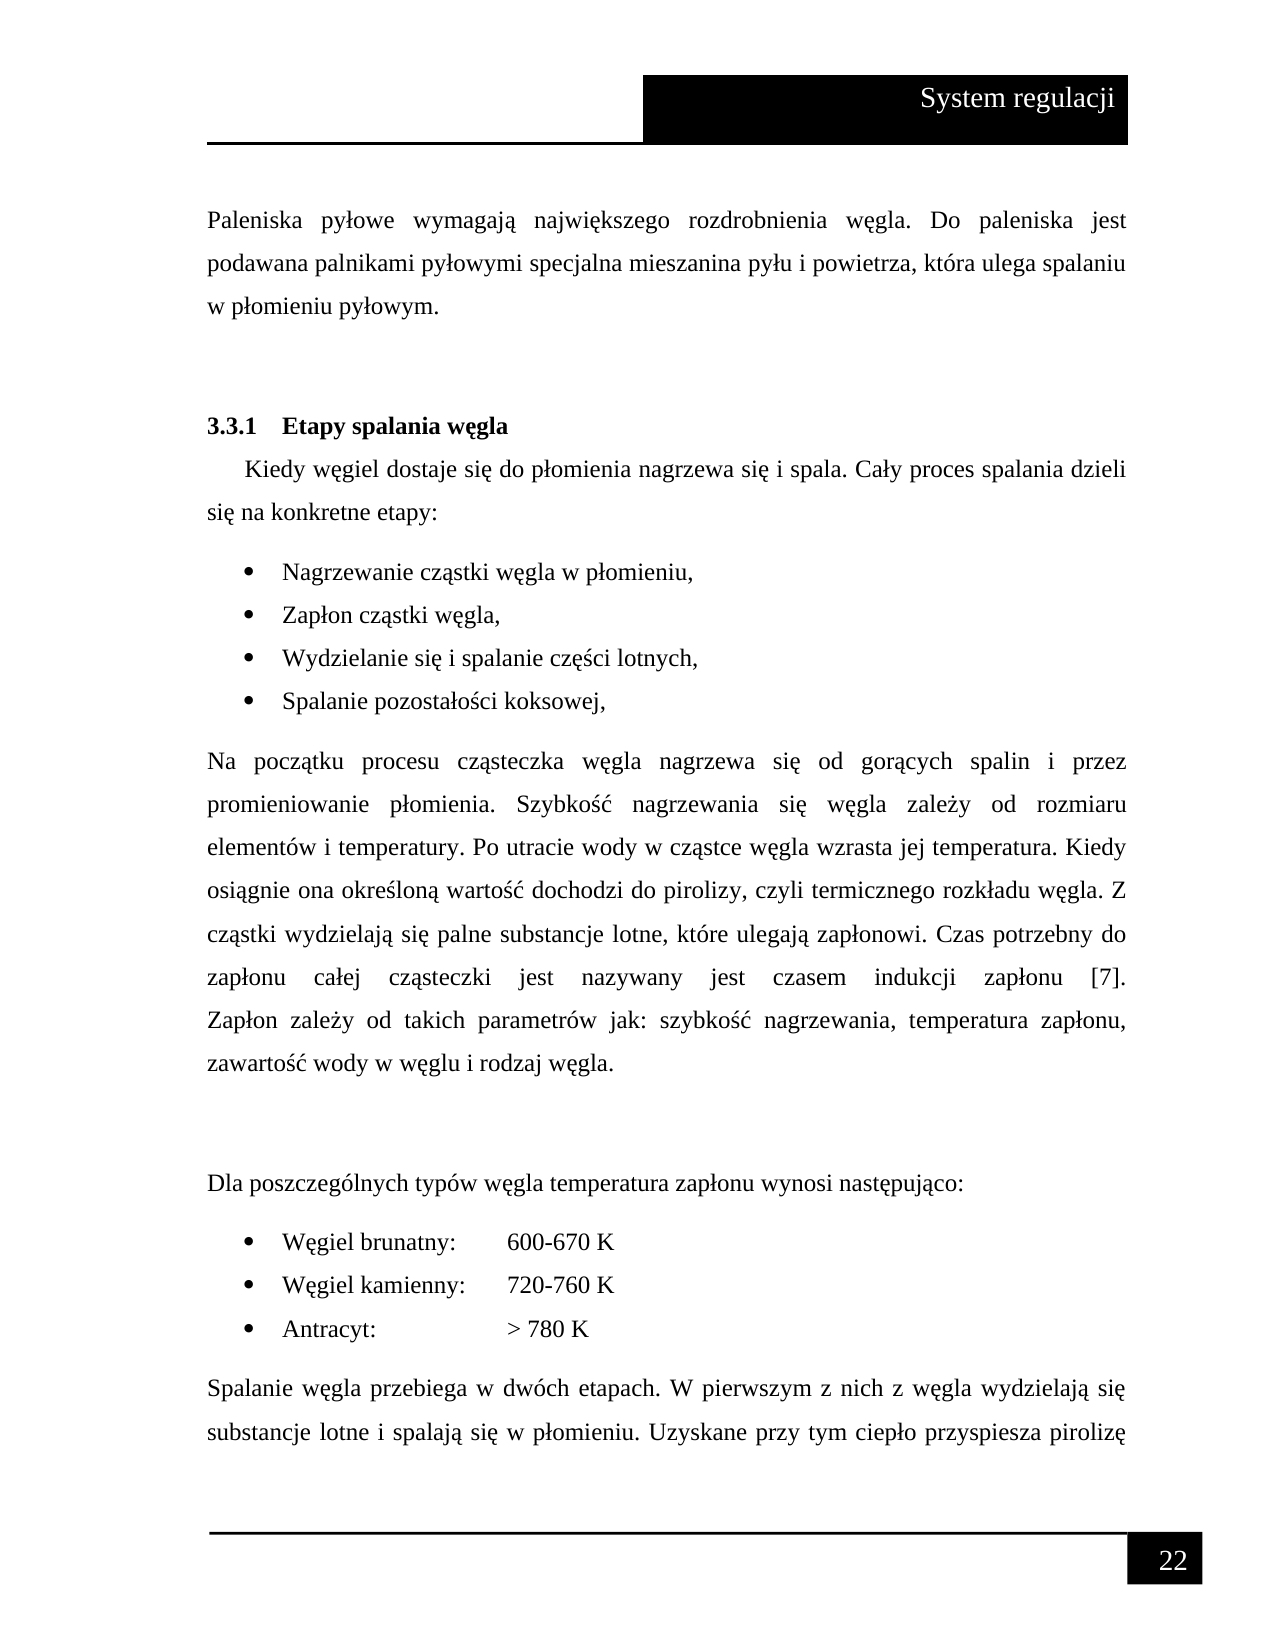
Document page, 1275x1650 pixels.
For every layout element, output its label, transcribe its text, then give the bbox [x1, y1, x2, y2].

list Nagrzewanie cząstki węgla w płomieniu, [244, 557, 1127, 586]
text Paleniska pyłowe wymagają największego rozdrobnienia węgla. Do paleniska jest podawana palnikami pyłowymi specjalna mieszanina pyłu i powietrza, która ulega spalaniu w płomieniu pyłowym. [207, 205, 1127, 320]
text Kiedy węgiel dostaje się do płomienia nagrzewa się i spala. Cały proces spalania dzieli się na konkretne etapy: [207, 454, 1127, 526]
text Dla poszczególnych typów węgla temperatura zapłonu wynosi następująco: [207, 1168, 1127, 1196]
text Na początku procesu cząsteczka węgla nagrzewa się od gorących spalin i przez promieniowanie płomienia. Szybkość nagrzewania się węgla zależy od rozmiaru elementów i temperatury. Po utracie wody w cząstce węgla wzrasta jej temperatura. Kiedy osiągnie ona określoną wartość dochodzi do pirolizy, czyli termicznego rozkładu węgla. Z cząstki wydzielają się palne substancje lotne, które ulegają zapłonowi. Czas potrzebny do zapłonu całej cząsteczki jest nazywany jest czasem indukcji zapłonu [7]. Zapłon zależy od takich parametrów jak: szybkość nagrzewania, temperatura zapłonu, zawartość wody w węglu i rodzaj węgla. [207, 746, 1127, 1077]
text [207, 1373, 1127, 1445]
list Węgiel brunatny: 600-670 K [244, 1227, 1127, 1256]
list Wydzielanie się i spalanie części lotnych, [244, 643, 1127, 672]
list Zapłon cząstki węgla, [244, 600, 1127, 629]
list Węgiel kamienny: 720-760 K [244, 1271, 1127, 1299]
list Antracyt: > 780 K [244, 1314, 1127, 1342]
list Spalanie pozostałości koksowej, [244, 686, 1127, 715]
subtitle Etapy spalania węgla [207, 411, 1127, 440]
